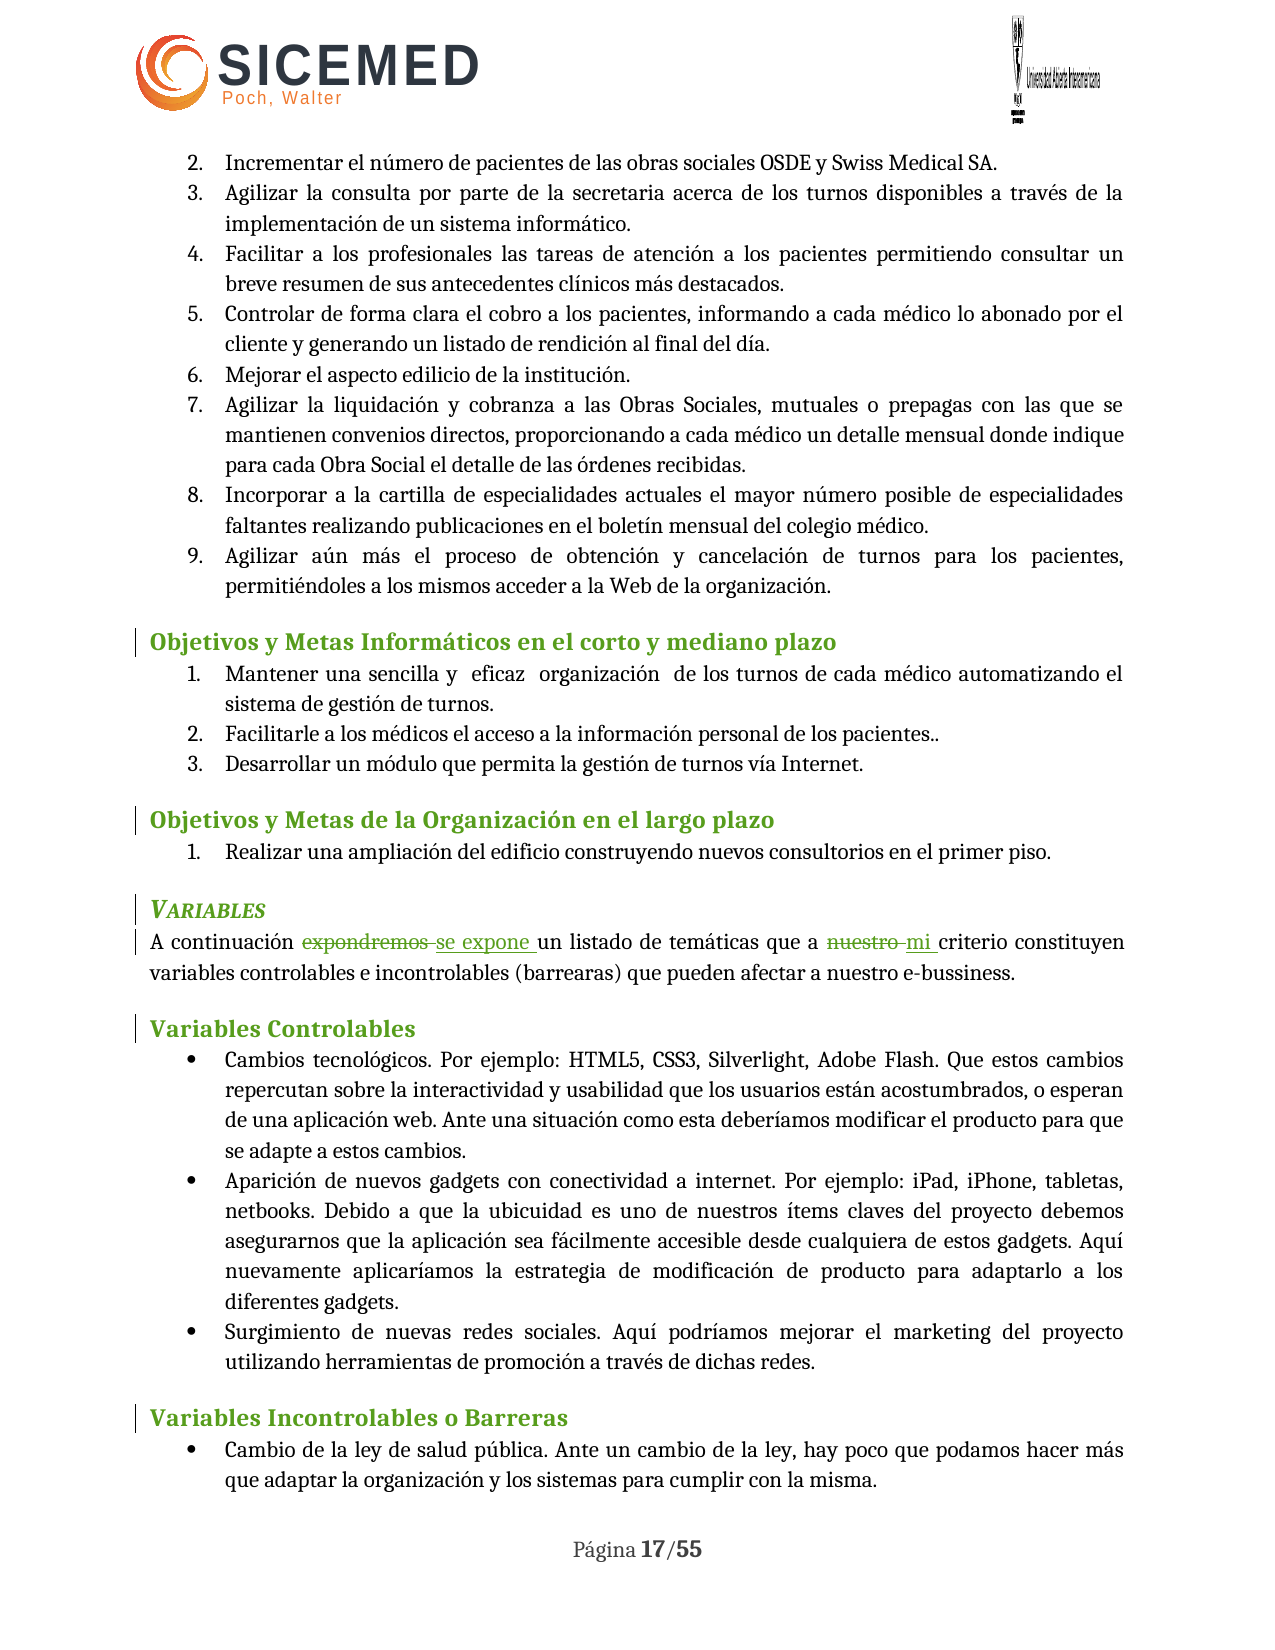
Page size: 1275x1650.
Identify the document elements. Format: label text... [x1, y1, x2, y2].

list Realizar una ampliación del edificio construyendo nuevos consultorios en el primer piso. [187, 839, 1125, 865]
list Incrementar el número de pacientes de las obras sociales OSDE y Swiss Medical SA. [187, 150, 1125, 176]
subtitle Variables Controlables [150, 1014, 1125, 1043]
list Facilitar a los profesionales las tareas de atención a los pacientes permitiendo consultar un breve resumen de sus antecedentes clínicos más destacados. [187, 241, 1125, 297]
list Agilizar la consulta por parte de la secretaria acerca de los turnos disponibles a través de la implementación de un sistema informático. [187, 180, 1125, 237]
list Cambios tecnológicos. Por ejemplo: HTML5, CSS3, Silverlight, Adobe Flash. Que estos cambios repercutan sobre la interactividad y usabilidad que los usuarios están acostumbrados, o esperan de una aplicación web. Ante una situación como esta deberíamos modificar el producto para que se adapte a estos cambios. [187, 1047, 1125, 1164]
list Surgimiento de nuevas redes sociales. Aquí podríamos mejorar el marketing del proyecto utilizando herramientas de promoción a través de dichas redes. [187, 1319, 1125, 1375]
subtitle Objetivos y Metas Informáticos en el corto y mediano plazo [150, 628, 1125, 657]
subtitle Variables Incontrolables o Barreras [150, 1404, 1125, 1433]
subtitle Objetivos y Metas de la Organización en el largo plazo [150, 806, 1125, 835]
list Mantener una sencilla y eficaz organización de los turnos de cada médico automatizando el sistema de gestión de turnos. [187, 661, 1125, 717]
list Aparición de nuevos gadgets con conectividad a internet. Por ejemplo: iPad, iPhone, tabletas, netbooks. Debido a que la ubicuidad es uno de nuestros ítems claves del proyecto debemos asegurarnos que la aplicación sea fácilmente accesible desde cualquiera de estos gadgets. Aquí nuevamente aplicaríamos la estrategia de modificación de producto para adaptarlo a los diferentes gadgets. [187, 1168, 1125, 1315]
list Facilitarle a los médicos el acceso a la información personal de los pacientes.. [187, 721, 1125, 747]
list Agilizar la liquidación y cobranza a las Obras Sociales, mutuales o prepagas con las que se mantienen convenios directos, proporcionando a cada médico un detalle mensual donde indique para cada Obra Social el detalle de las órdenes recibidas. [187, 392, 1125, 478]
list Mejorar el aspecto edilicio de la institución. [187, 361, 1125, 388]
list Controlar de forma clara el cobro a los pacientes, informando a cada médico lo abonado por el cliente y generando un listado de rendición al final del día. [187, 301, 1125, 358]
list Cambio de la ley de salud pública. Ante un cambio de la ley, hay poco que podamos hacer más que adaptar la organización y los sistemas para cumplir con la misma. [187, 1437, 1125, 1493]
list Incorporar a la cartilla de especialidades actuales el mayor número posible de especialidades faltantes realizando publicaciones en el boletín mensual del colegio médico. [187, 482, 1125, 539]
text A continuación un listado de temáticas que a criterio constituyen variables controlables e incontrolables (barrearas) que pueden afectar a nuestro e-bussiness. [150, 929, 1125, 986]
list Agilizar aún más el proceso de obtención y cancelación de turnos para los pacientes, permitiéndoles a los mismos acceder a la Web de la organización. [187, 543, 1125, 599]
list Desarrollar un módulo que permita la gestión de turnos vía Internet. [187, 751, 1125, 777]
subtitle Variables [150, 894, 1125, 925]
